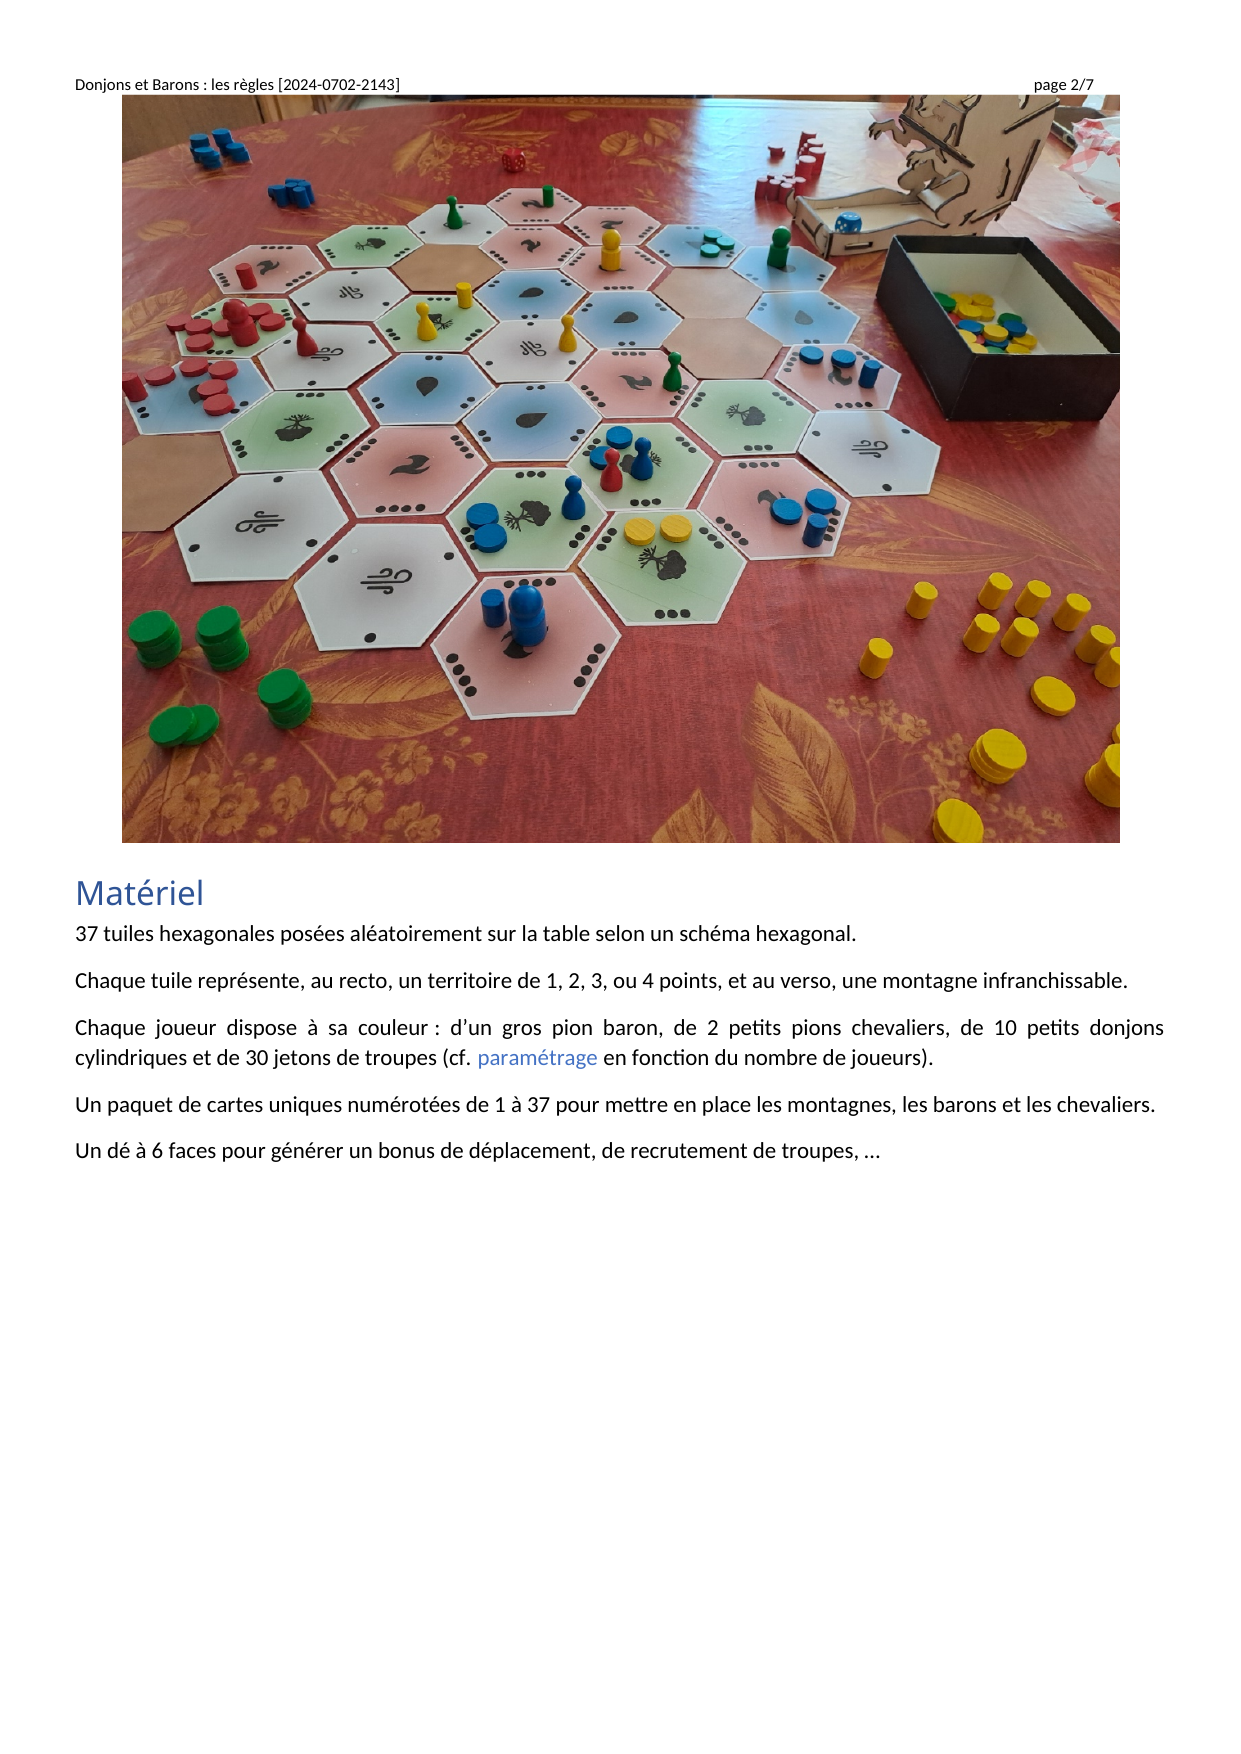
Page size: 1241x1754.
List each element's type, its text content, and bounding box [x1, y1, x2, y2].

text Un paquet de cartes uniques numérotées de 1 à 37 pour mettre en place les montagnes, les barons et les chevaliers. [75, 1090, 1165, 1118]
text Un dé à 6 faces pour générer un bonus de déplacement, de recrutement de troupes, … [75, 1137, 1165, 1164]
picture [123, 95, 1119, 843]
subtitle Matériel [75, 870, 1165, 915]
text Chaque joueur dispose à sa couleur : d’un gros pion baron, de 2 petits pions chevaliers, de 10 petits donjons cylindriques et de 30 jetons de troupes (cf. paramétrage en fonction du nombre de joueurs). [75, 1013, 1165, 1071]
text 37 tuiles hexagonales posées aléatoirement sur la table selon un schéma hexagonal. [75, 919, 1165, 947]
text Chaque tuile représente, au recto, un territoire de 1, 2, 3, ou 4 points, et au verso, une montagne infranchissable. [75, 966, 1165, 994]
